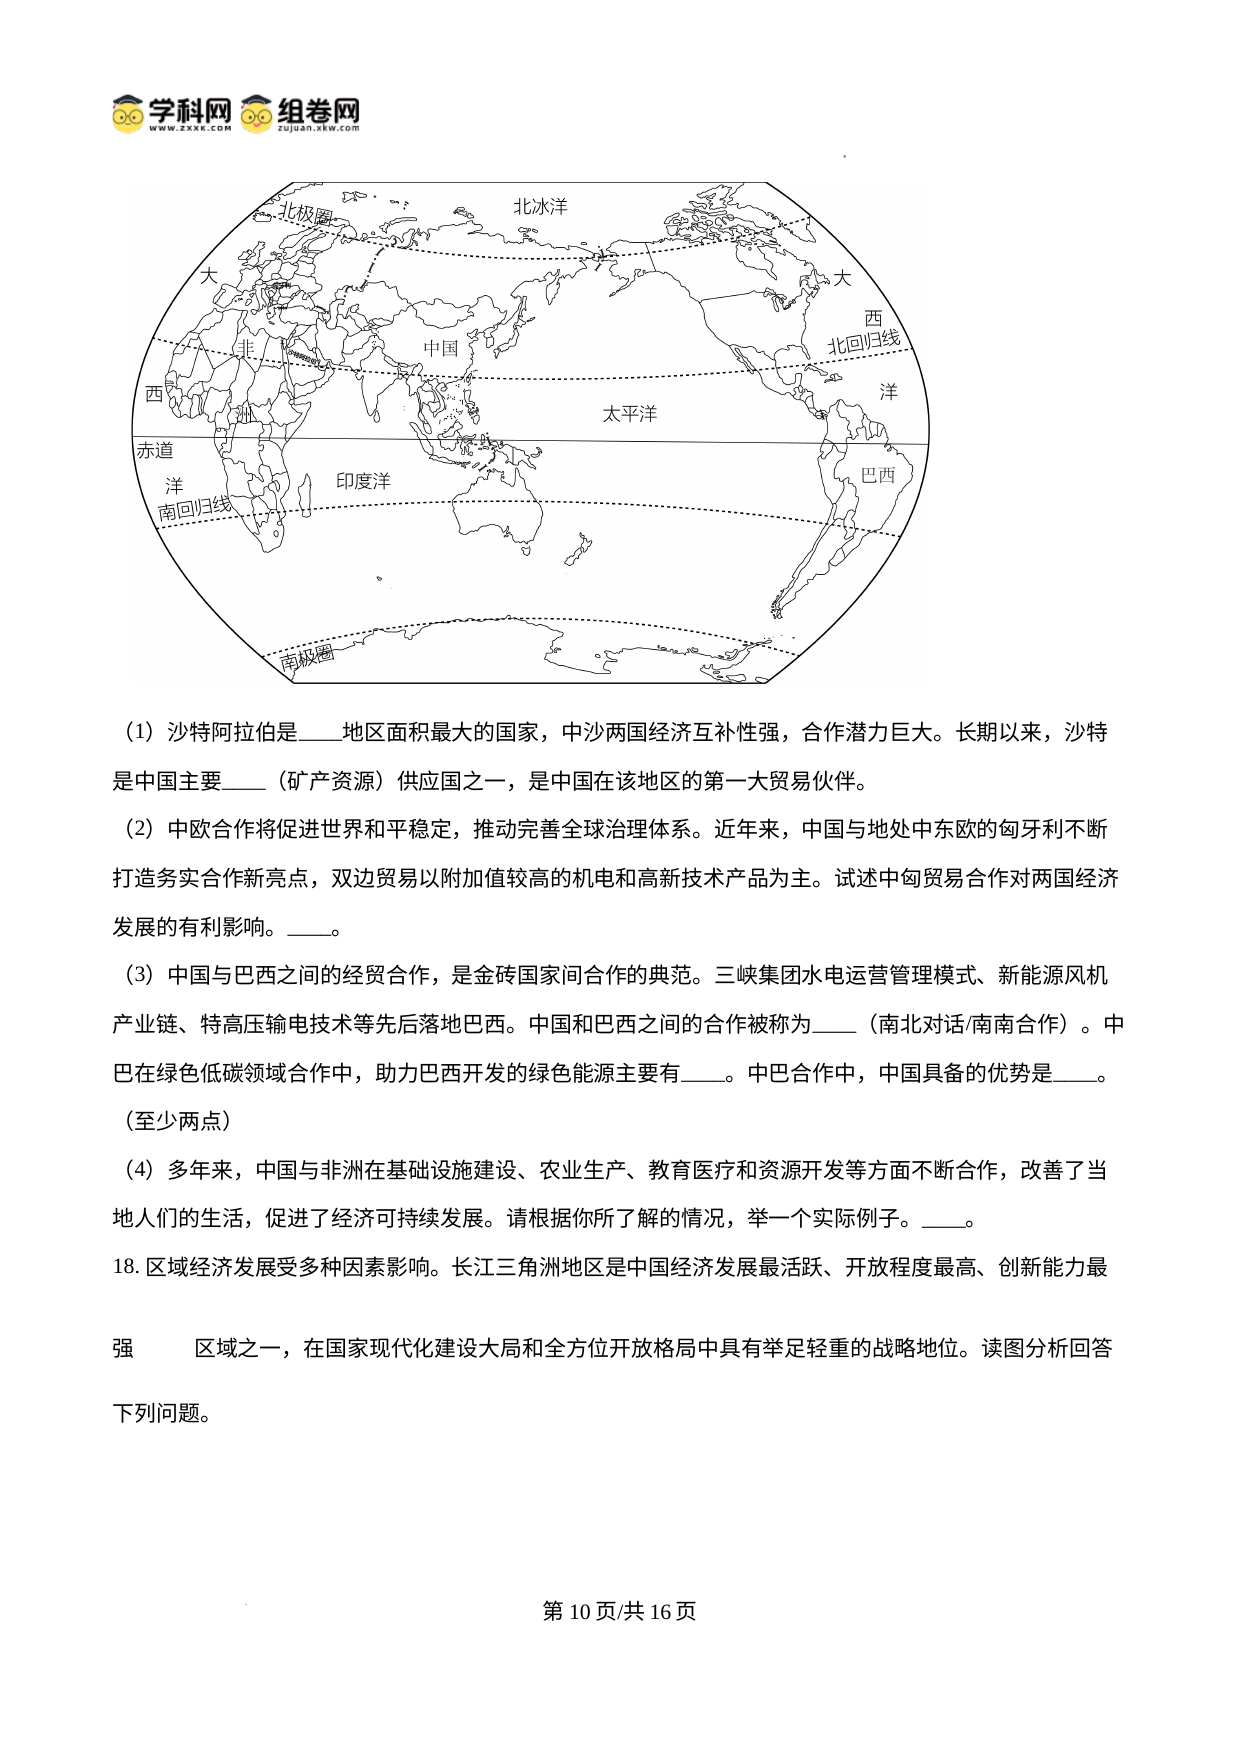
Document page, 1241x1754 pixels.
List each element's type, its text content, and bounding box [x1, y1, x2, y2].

picture [112, 90, 231, 138]
picture [131, 182, 930, 684]
text （3）中国与巴西之间的经贸合作，是金砖国家间合作的典范。三峡集团水电运营管理模式、新能源风机产业链、特高压输电技术等先后落地巴西。中国和巴西之间的合作被称为____（南北对话/南南合作）。中巴在绿色低碳领域合作中，助力巴西开发的绿色能源主要有____。中巴合作中，中国具备的优势是____。（至少两点） [112, 958, 1128, 1136]
text （4）多年来，中国与非洲在基础设施建设、农业生产、教育医疗和资源开发等方面不断合作，改善了当地人们的生活，促进了经济可持续发展。请根据你所了解的情况，举一个实际例子。____。 [112, 1152, 1128, 1233]
text （1）沙特阿拉伯是____地区面积最大的国家，中沙两国经济互补性强，合作潜力巨大。长期以来，沙特是中国主要____（矿产资源）供应国之一，是中国在该地区的第一大贸易伙伴。 [112, 715, 1128, 796]
text （2）中欧合作将促进世界和平稳定，推动完善全球治理体系。近年来，中国与地处中东欧的匈牙利不断打造务实合作新亮点，双边贸易以附加值较高的机电和高新技术产品为主。试述中匈贸易合作对两国经济发展的有利影响。____。 [112, 812, 1128, 942]
text 18. 区域经济发展受多种因素影响。长江三角洲地区是中国经济发展最活跃、开放程度最高、创新能力最强区域之一，在国家现代化建设大局和全方位开放格局中具有举足轻重的战略地位。读图分析回答下列问题。 [112, 1249, 1128, 1428]
picture [240, 90, 360, 138]
